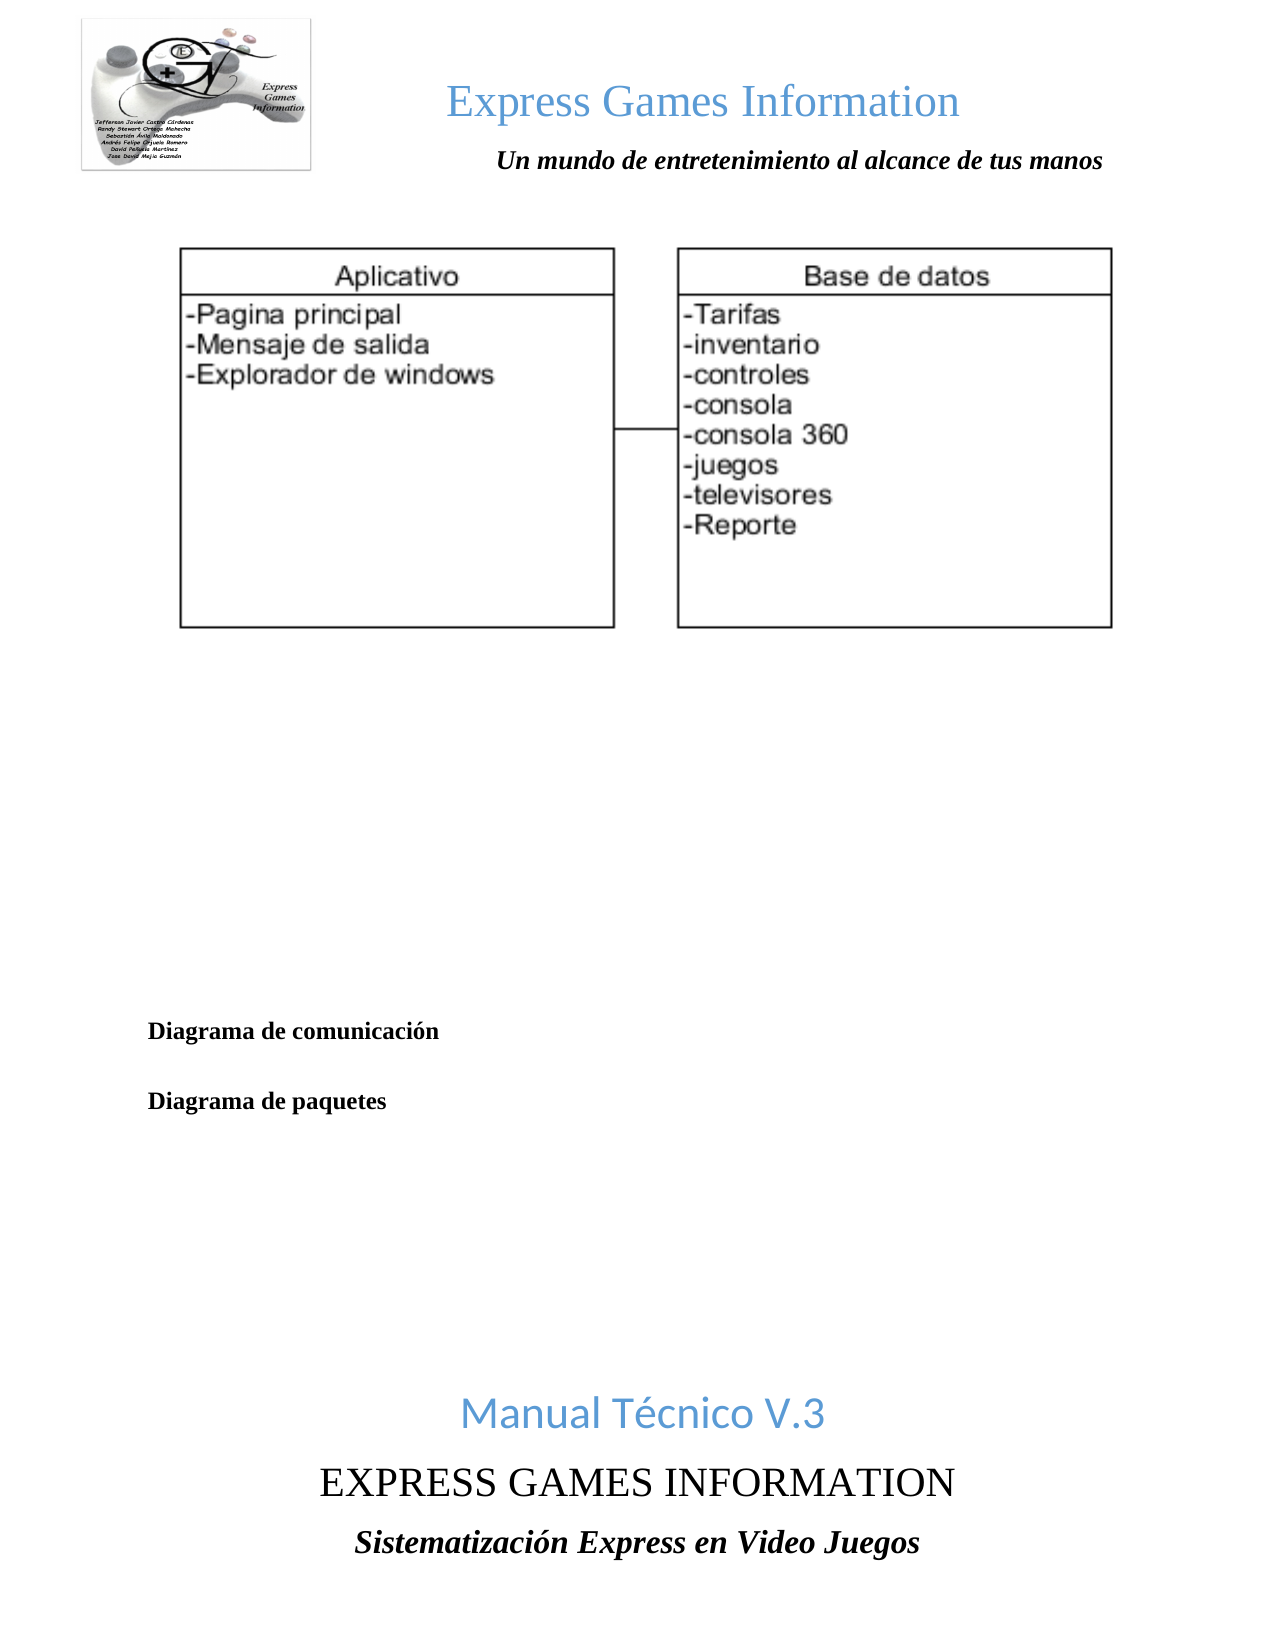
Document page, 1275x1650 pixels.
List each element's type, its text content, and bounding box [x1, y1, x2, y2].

text Diagrama de comunicación (Disponibilidad) [148, 1016, 1127, 1045]
picture [147, 190, 1198, 697]
picture [75, 15, 316, 174]
text Diagrama de paquetes (Disponibilidad) [148, 1086, 1127, 1115]
